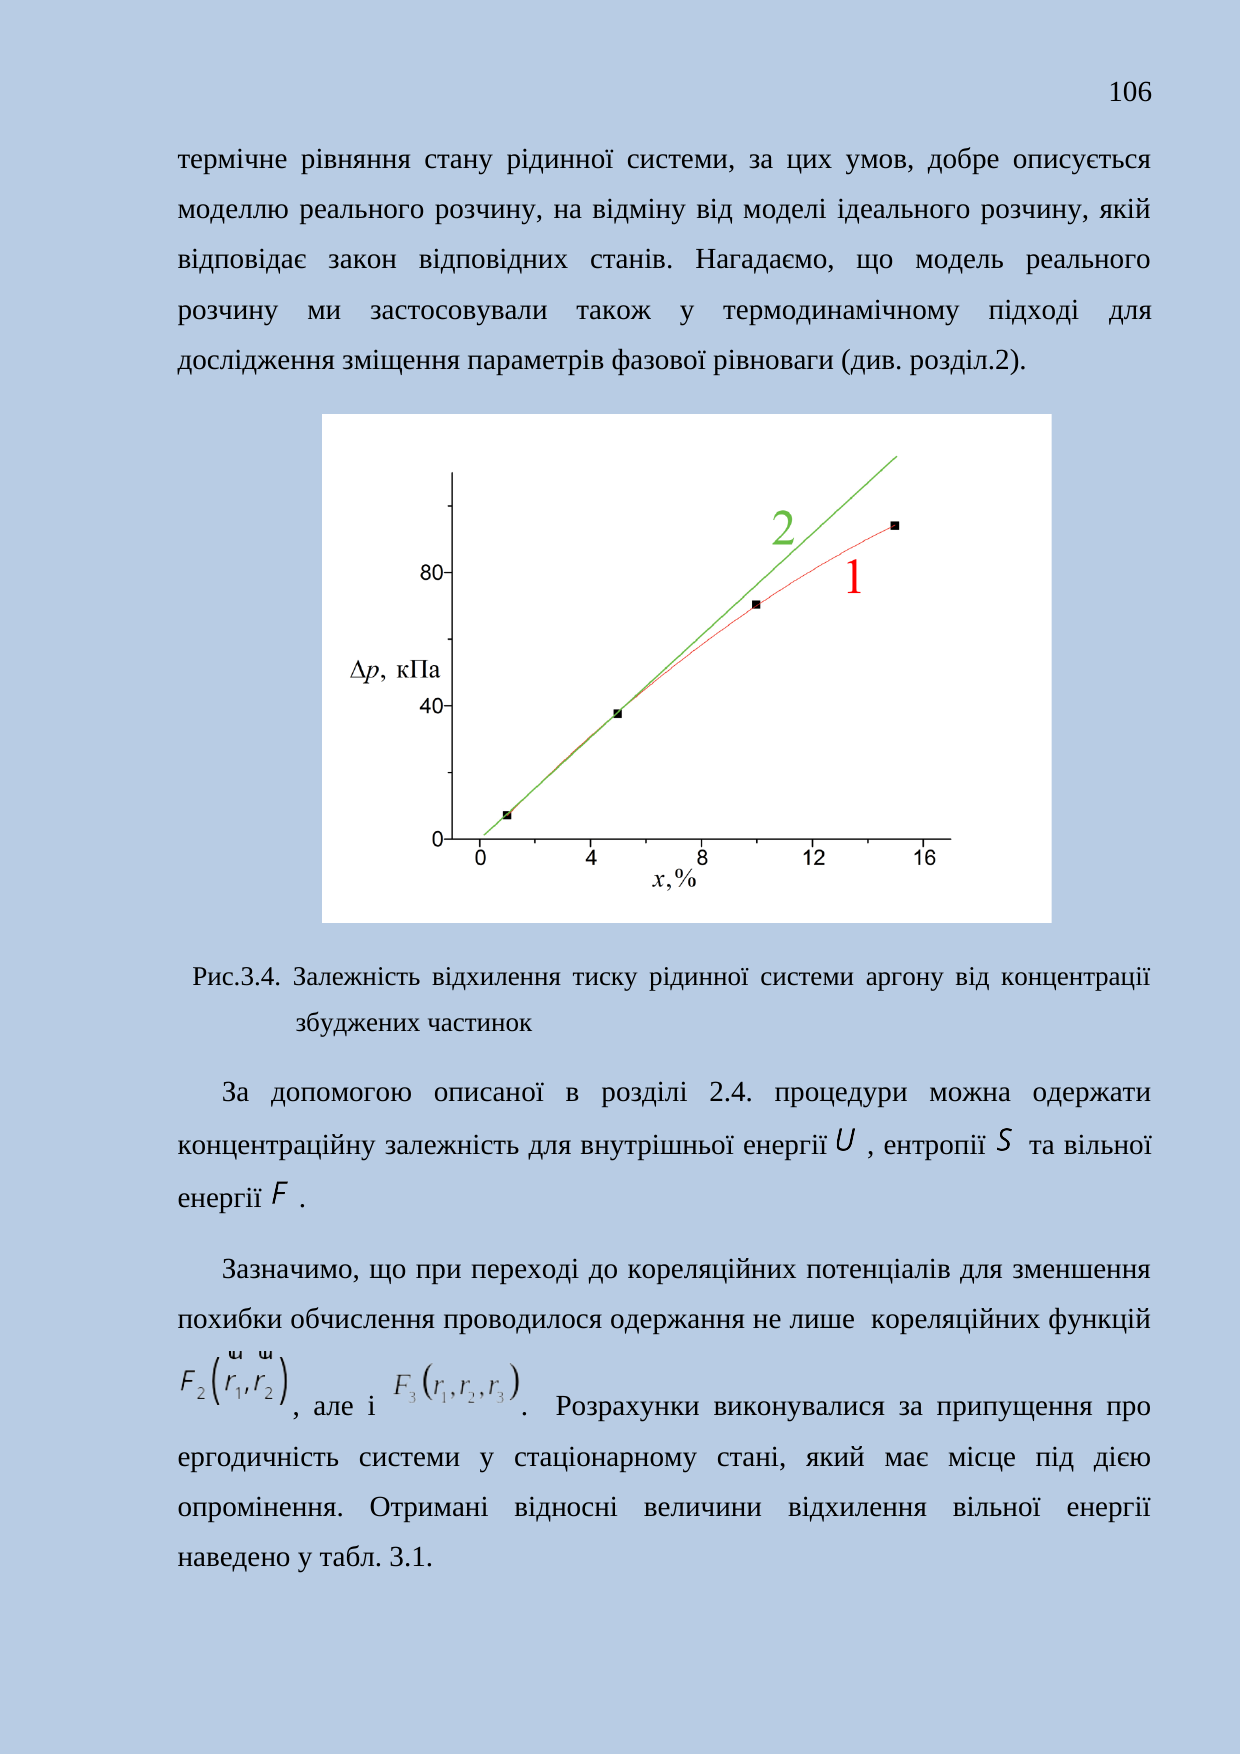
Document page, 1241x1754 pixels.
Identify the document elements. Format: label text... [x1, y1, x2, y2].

text Зазначимо, що при переході до кореляційних потенціалів для зменшення похибки обчислення проводилося одержання не лише кореляційних функцій , але і . Розрахунки виконувалися за припущення про ергодичність системи у стаціонарному стані, який має місце під дією опромінення. Отримані відносні величини відхилення вільної енергії наведено у табл. 3.1. [177, 1251, 1152, 1573]
text За допомогою описаної в розділі 2.4. процедури можна одержати концентраційну залежність для внутрішньої енергії , ентропії та вільної енергії . [177, 1074, 1152, 1214]
text Рис.3.4. Залежність відхилення тиску рідинної системи аргону від концентрації збуджених частинок [192, 960, 1152, 1038]
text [177, 141, 1152, 376]
picture [321, 413, 1052, 923]
